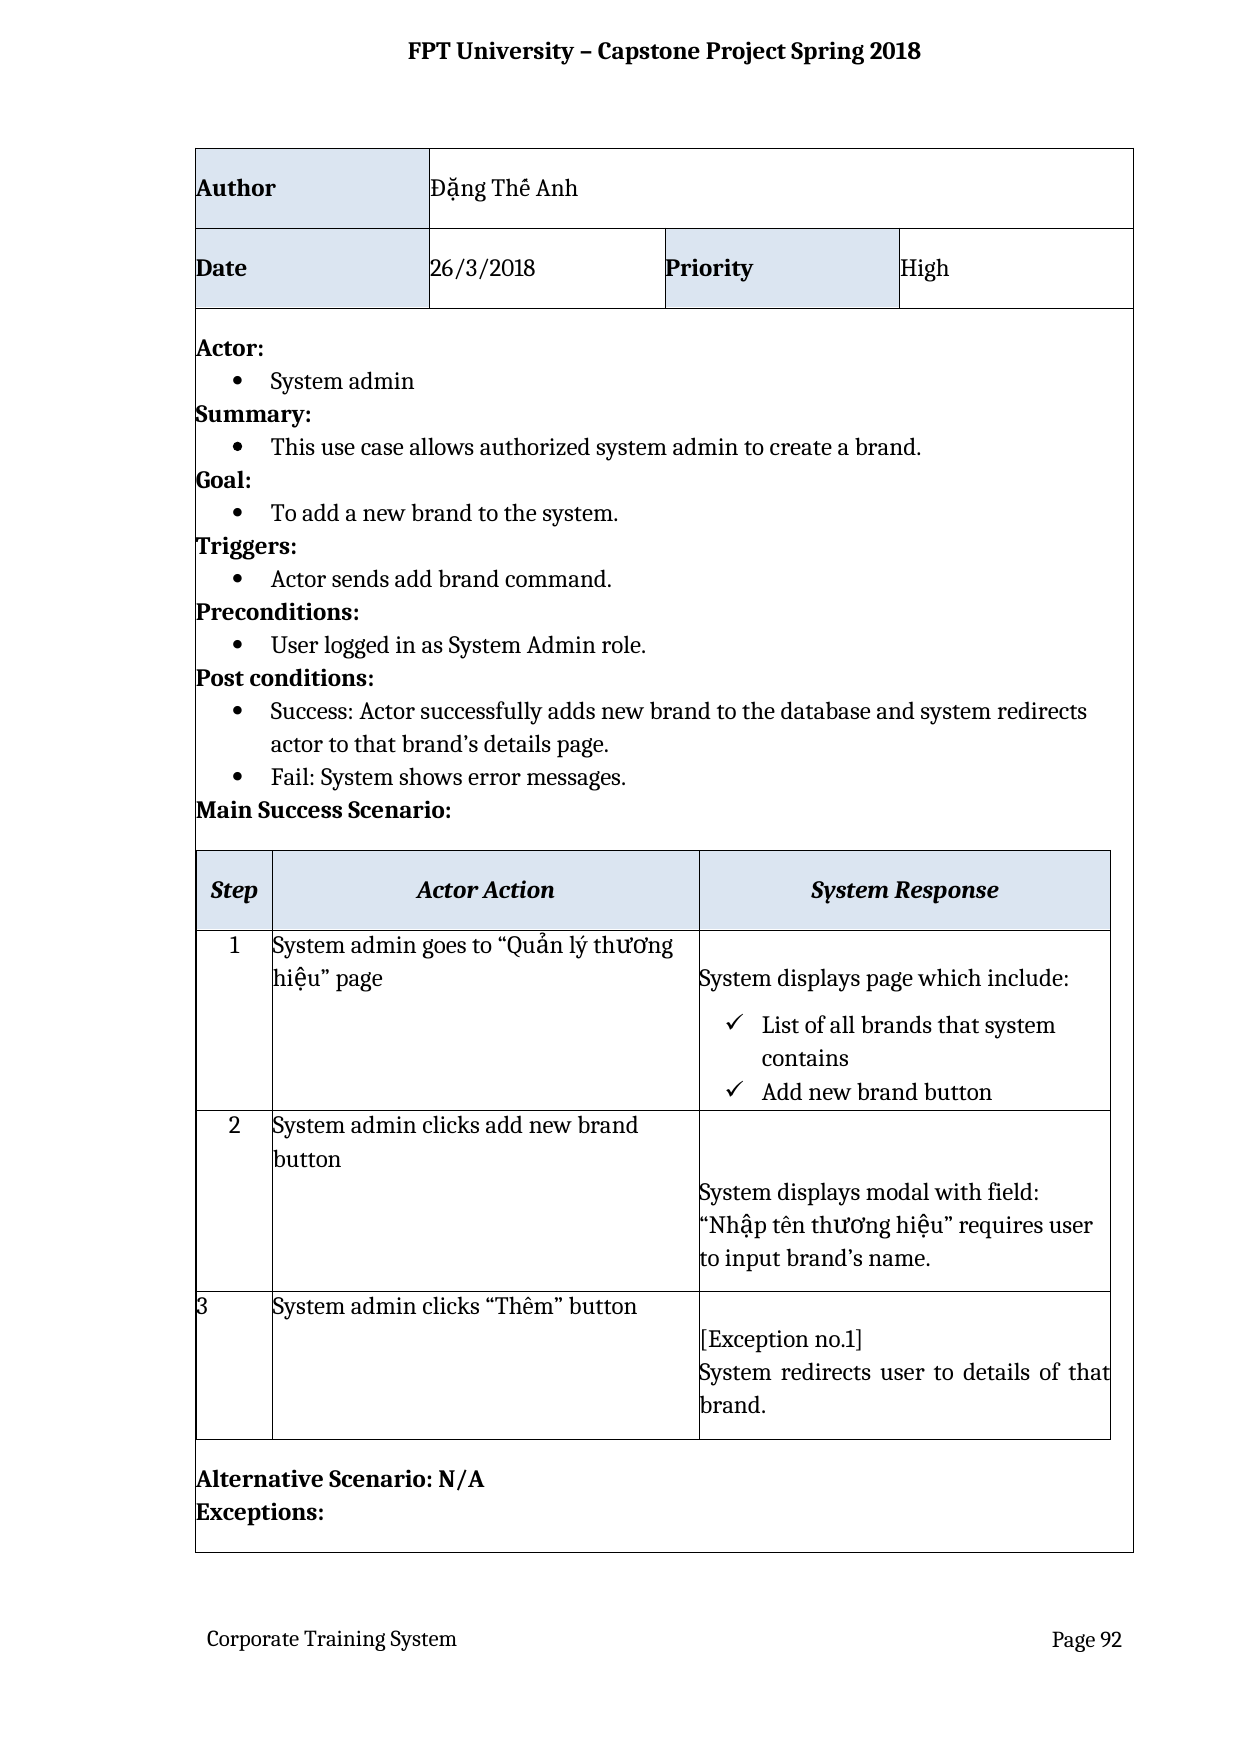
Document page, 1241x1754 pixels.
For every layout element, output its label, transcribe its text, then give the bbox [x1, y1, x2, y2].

table_cell 26/3/2018 [430, 229, 665, 307]
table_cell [196, 309, 1133, 1552]
table_cell High [900, 229, 1133, 307]
table_cell Đặng Thế Anh [430, 149, 1133, 228]
table_cell Date [196, 229, 429, 307]
table_cell Author [196, 149, 429, 228]
table_cell Priority [666, 229, 899, 307]
